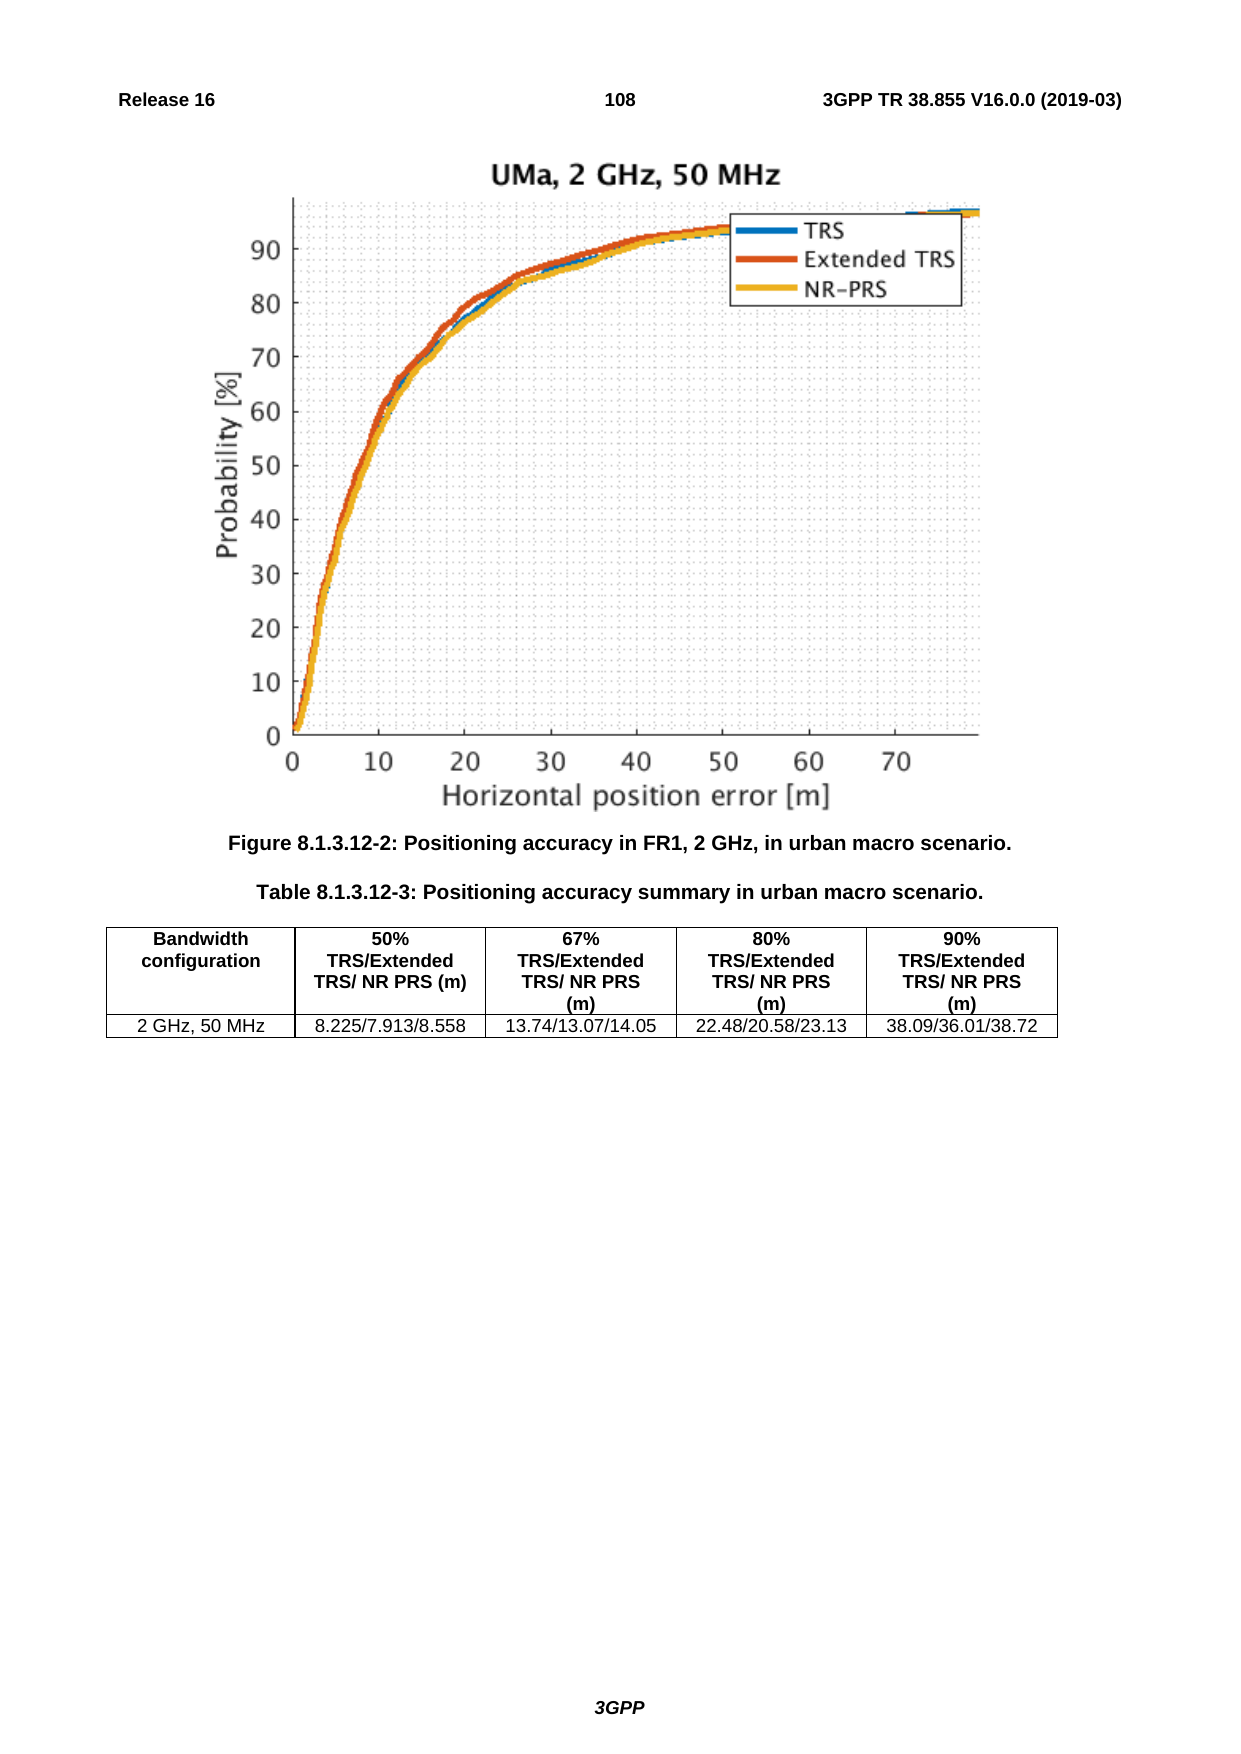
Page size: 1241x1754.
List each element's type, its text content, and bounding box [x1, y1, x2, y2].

text Figure 8.1.3.12-2: Positioning accuracy in FR1, 2 GHz, in urban macro scenario. [118, 831, 1122, 855]
picture [177, 147, 1064, 812]
text Table 8.1.3.12-3: Positioning accuracy summary in urban macro scenario. [118, 880, 1122, 904]
